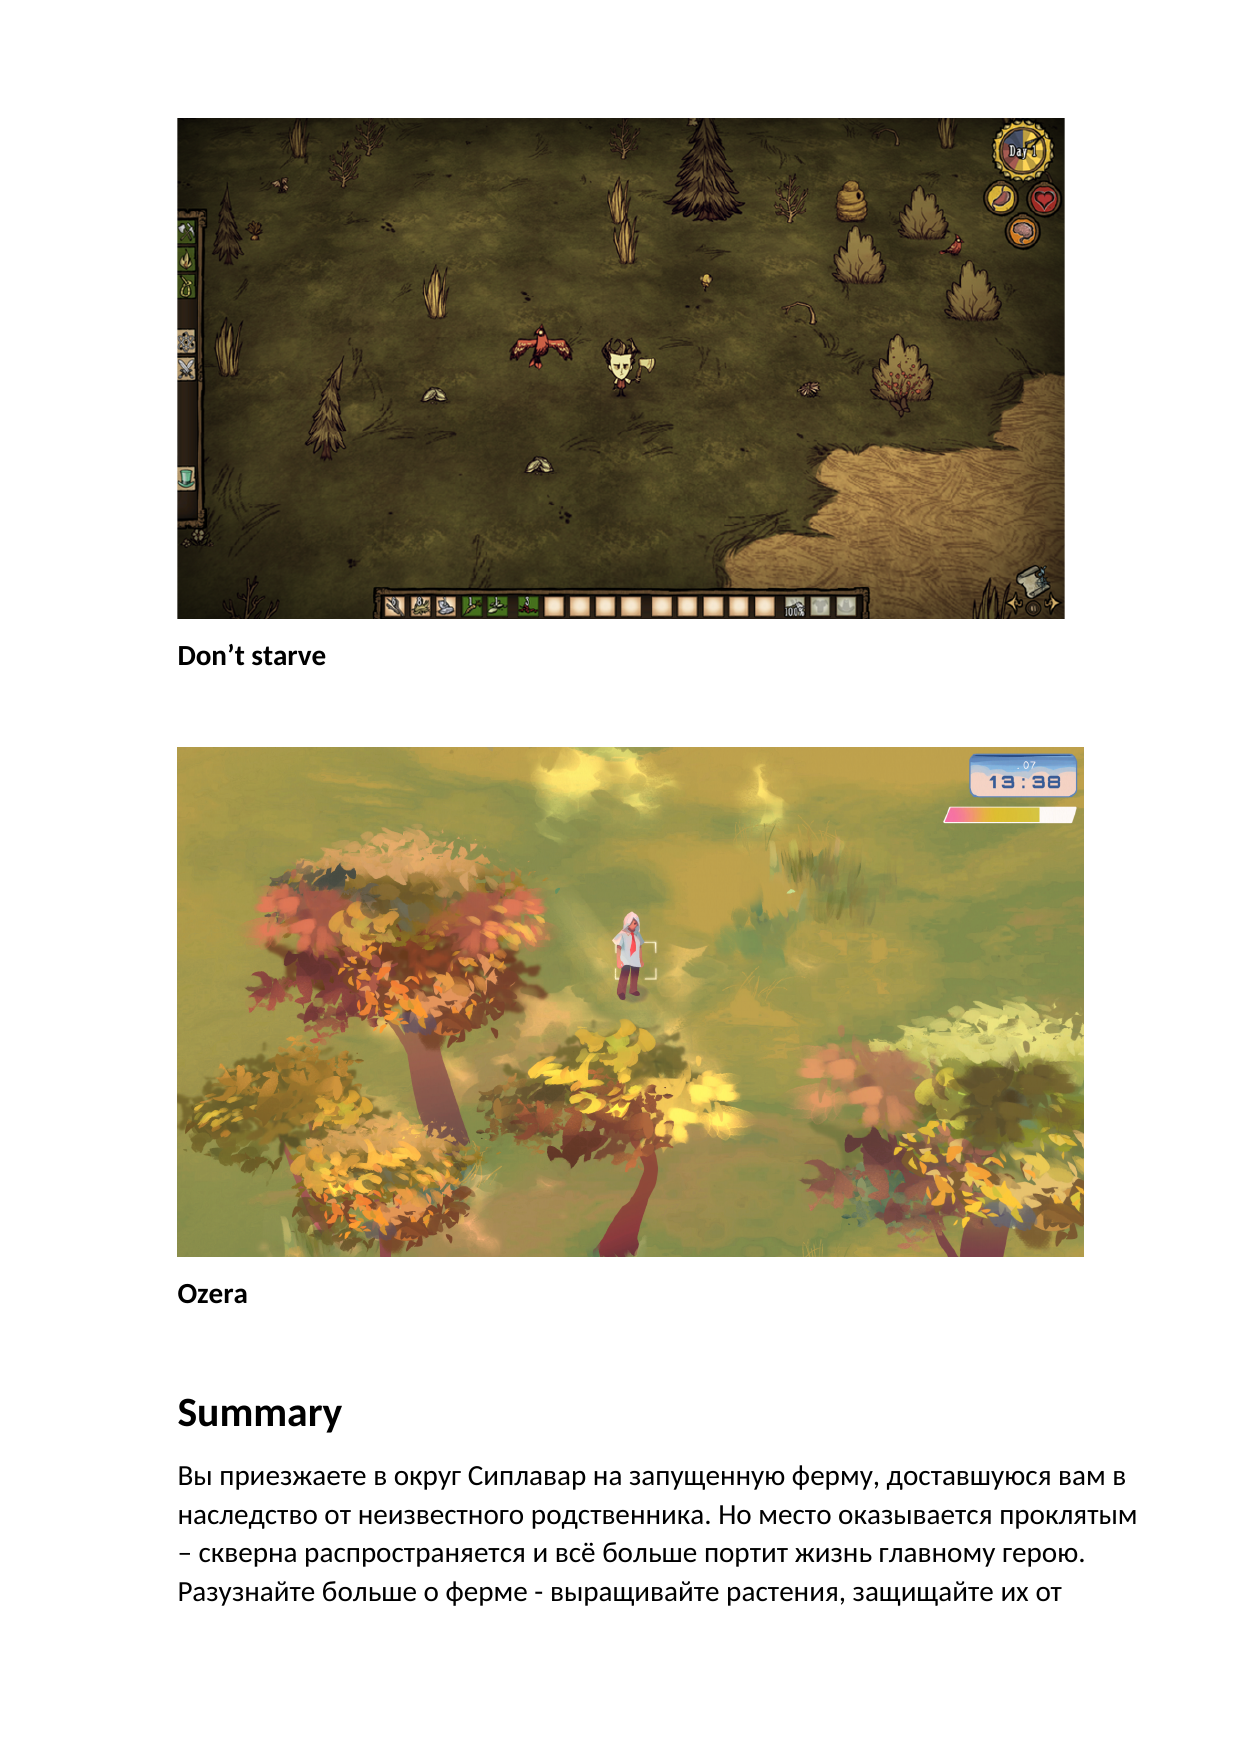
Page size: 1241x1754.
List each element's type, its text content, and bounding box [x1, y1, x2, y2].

text Don’t starve [177, 637, 1152, 673]
picture [177, 118, 1065, 619]
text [177, 1457, 1152, 1608]
picture [177, 747, 1084, 1257]
text Summary [177, 1386, 1152, 1437]
text Ozera [177, 1276, 1152, 1311]
